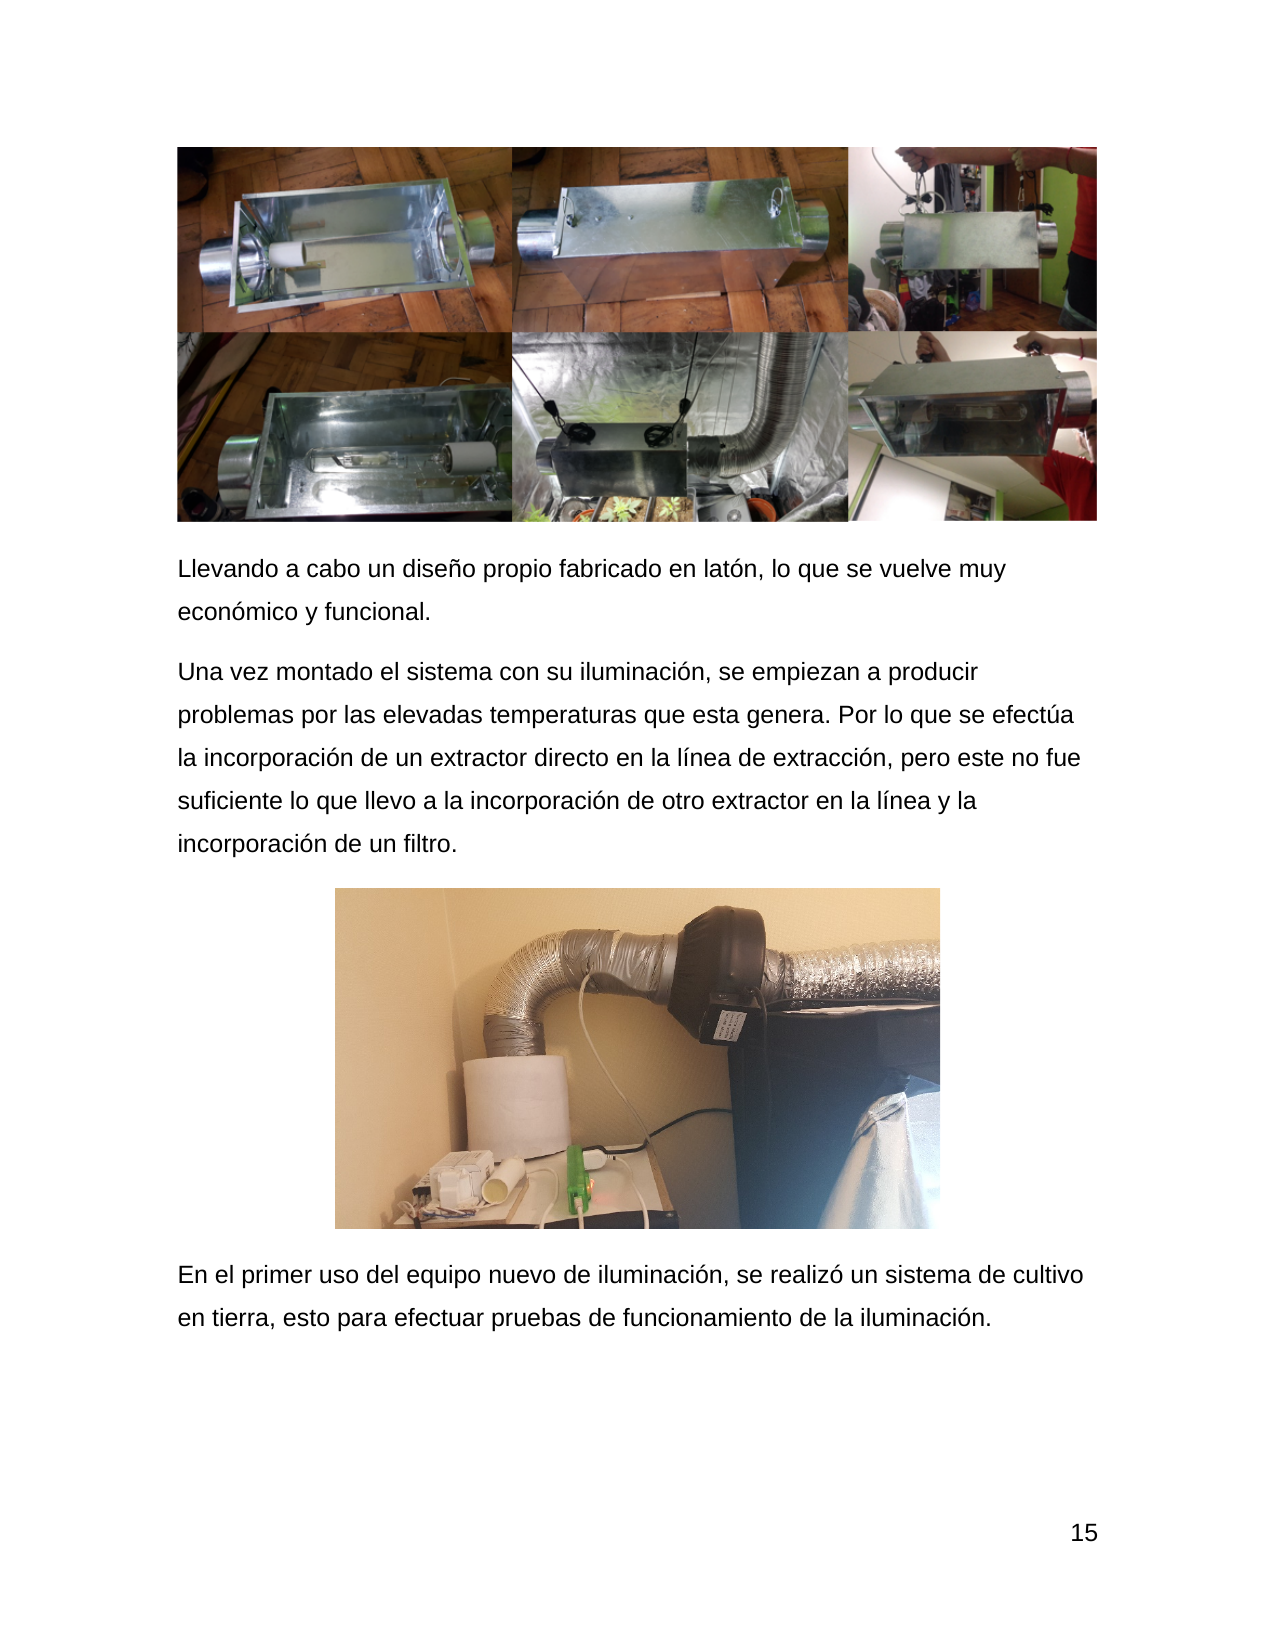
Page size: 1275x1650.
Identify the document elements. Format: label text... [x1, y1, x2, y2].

text En el primer uso del equipo nuevo de iluminación, se realizó un sistema de cultivo en tierra, esto para efectuar pruebas de funcionamiento de la iluminación. [177, 1260, 1098, 1332]
picture [335, 888, 941, 1229]
text Llevando a cabo un diseño propio fabricado en latón, lo que se vuelve muy económico y funcional. [177, 554, 1098, 626]
text Una vez montado el sistema con su iluminación, se empiezan a producir problemas por las elevadas temperaturas que esta genera. Por lo que se efectúa la incorporación de un extractor directo en la línea de extracción, pero este no fue suficiente lo que llevo a la incorporación de otro extractor en la línea y la incorporación de un filtro. [177, 657, 1098, 858]
picture [177, 147, 1098, 523]
